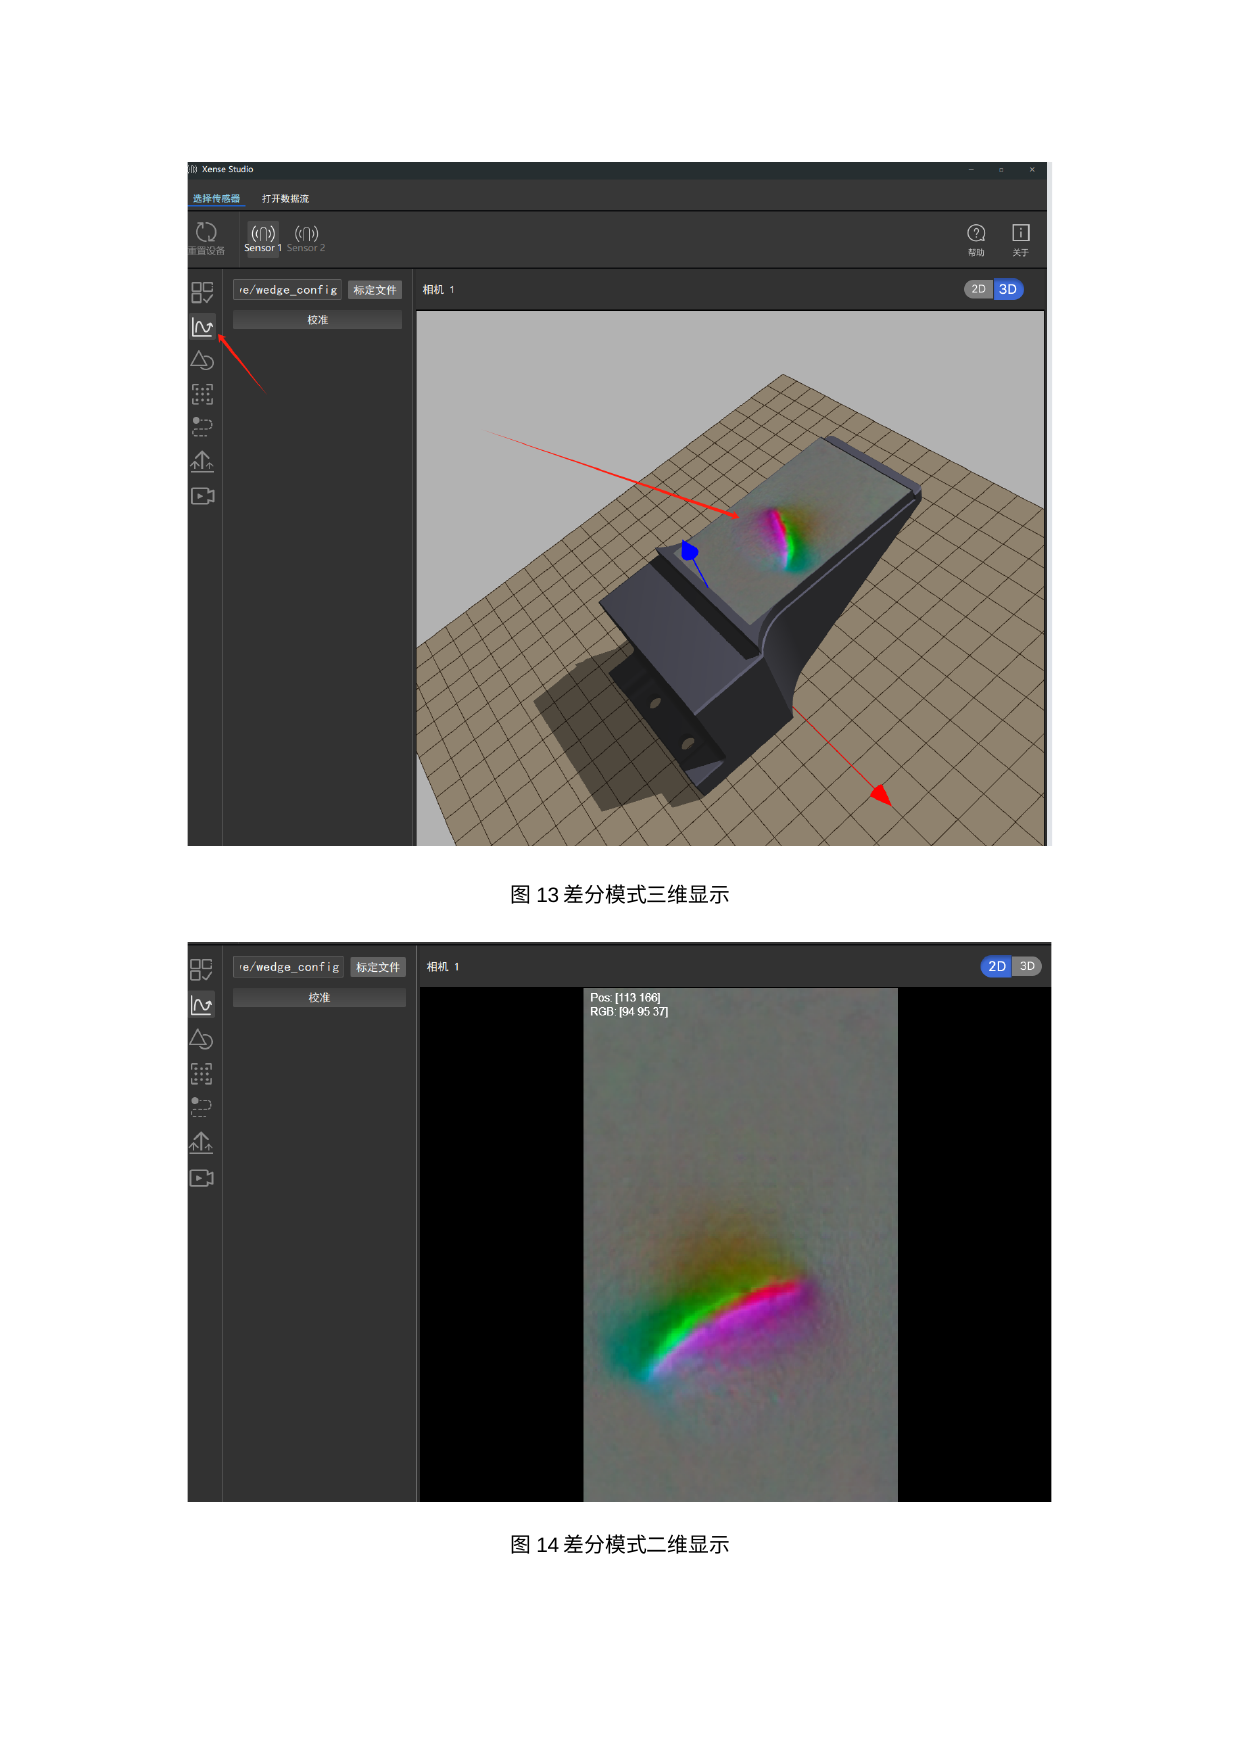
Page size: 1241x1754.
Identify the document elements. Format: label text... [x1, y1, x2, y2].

picture [187, 162, 1053, 846]
text 图 14差分模式二维显示 [187, 1527, 1053, 1559]
list 图 13差分模式三维显示 [187, 877, 1053, 909]
picture [187, 942, 1052, 1502]
